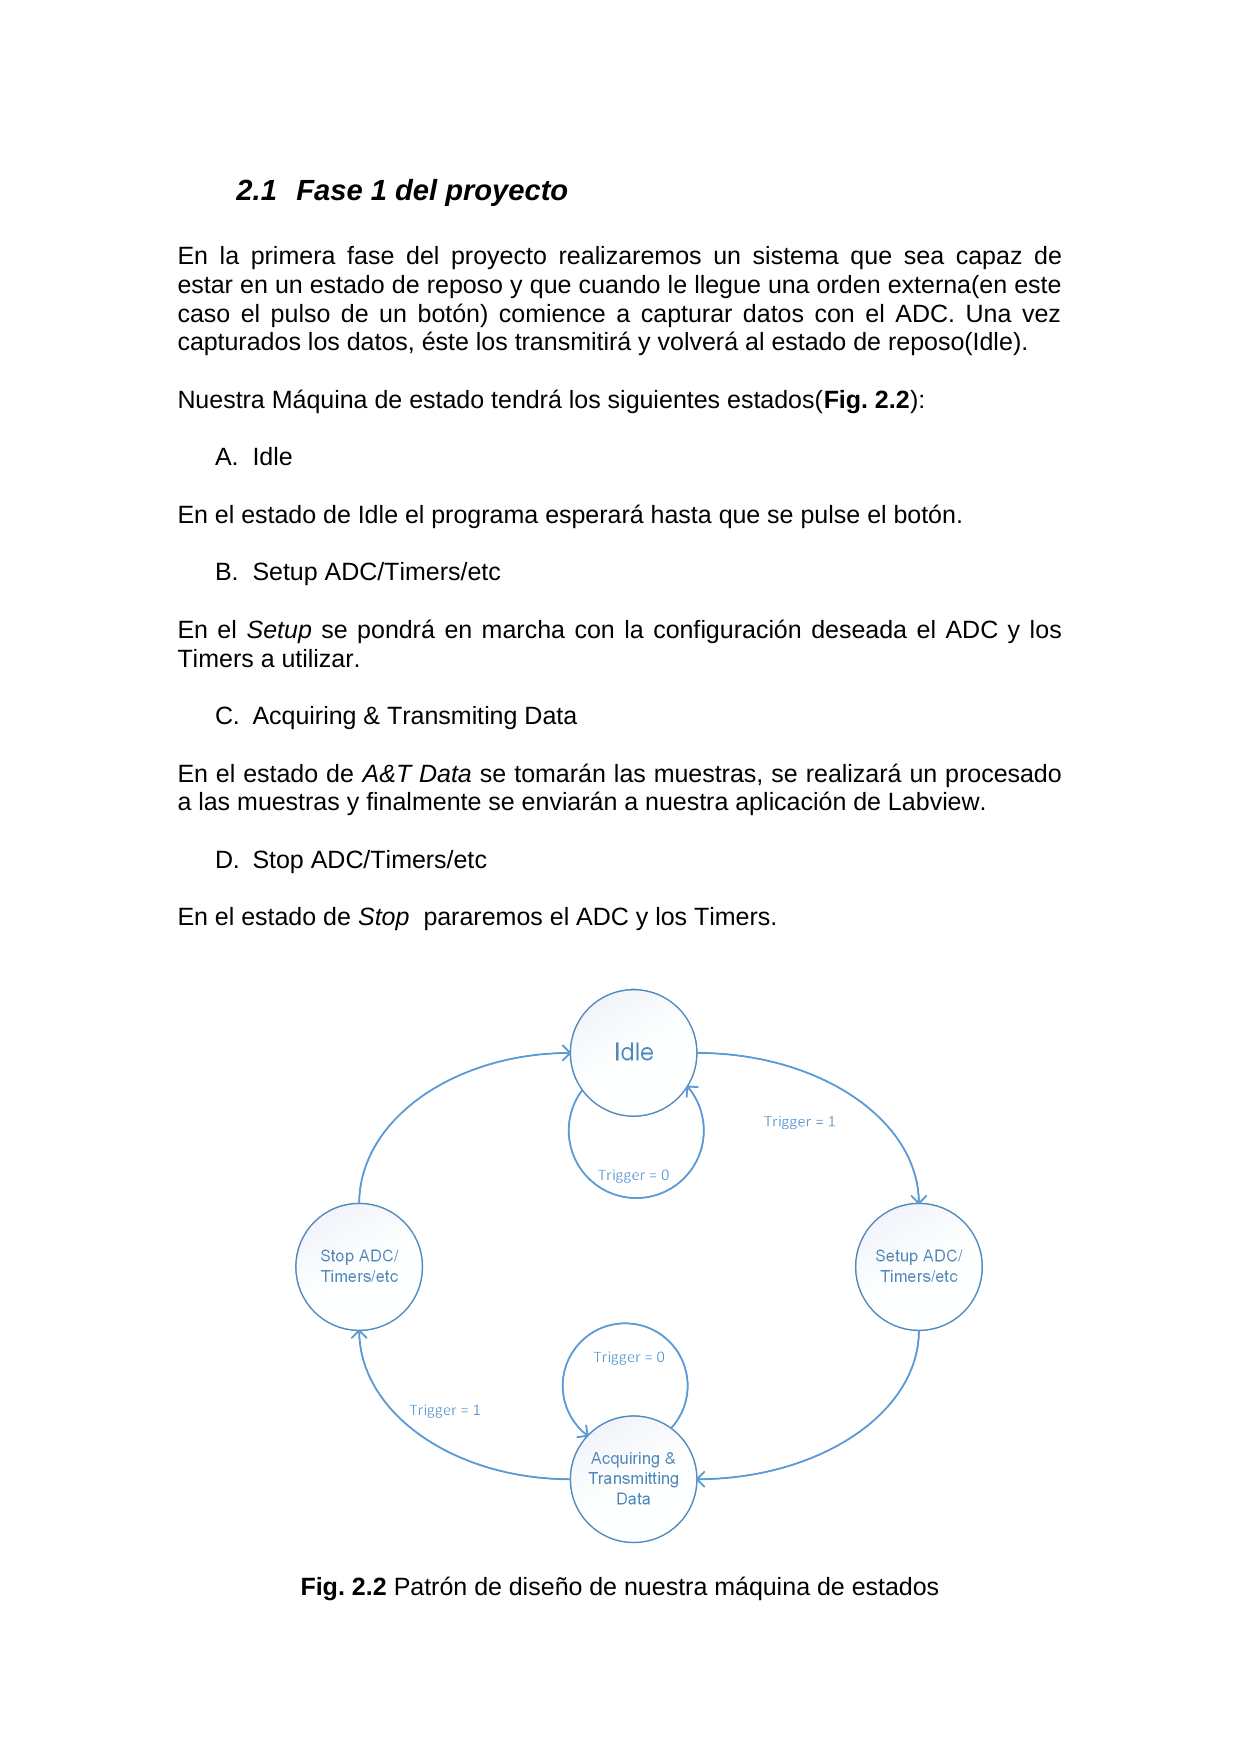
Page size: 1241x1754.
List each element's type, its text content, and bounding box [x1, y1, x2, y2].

picture [294, 988, 984, 1544]
list Acquiring & Transmiting Data [215, 701, 1063, 730]
text En el estado de Stop pararemos el ADC y los Timers. [177, 902, 1063, 931]
text En la primera fase del proyecto realizaremos un sistema que sea capaz de estar en un estado de reposo y que cuando le llegue una orden externa(en este caso el pulso de un botón) comience a capturar datos con el ADC. Una vez capturados los datos, éste los transmitirá y volverá al estado de reposo(Idle). [177, 241, 1063, 356]
subtitle Fase 1 del proyecto [236, 173, 1063, 206]
list Stop ADC/Timers/etc [215, 845, 1063, 874]
text Nuestra Máquina de estado tendrá los siguientes estados(Fig. 2.2): [177, 385, 1063, 414]
text En el Setup se pondrá en marcha con la configuración deseada el ADC y los Timers a utilizar. [177, 615, 1063, 672]
text En el estado de A&T Data se tomarán las muestras, se realizará un procesado a las muestras y finalmente se enviarán a nuestra aplicación de Labview. [177, 759, 1063, 816]
list Idle [215, 442, 1063, 471]
list Setup ADC/Timers/etc [215, 557, 1063, 586]
text En el estado de Idle el programa esperará hasta que se pulse el botón. [177, 500, 1063, 529]
text Fig. 2.2 Patrón de diseño de nuestra máquina de estados [177, 1572, 1063, 1601]
